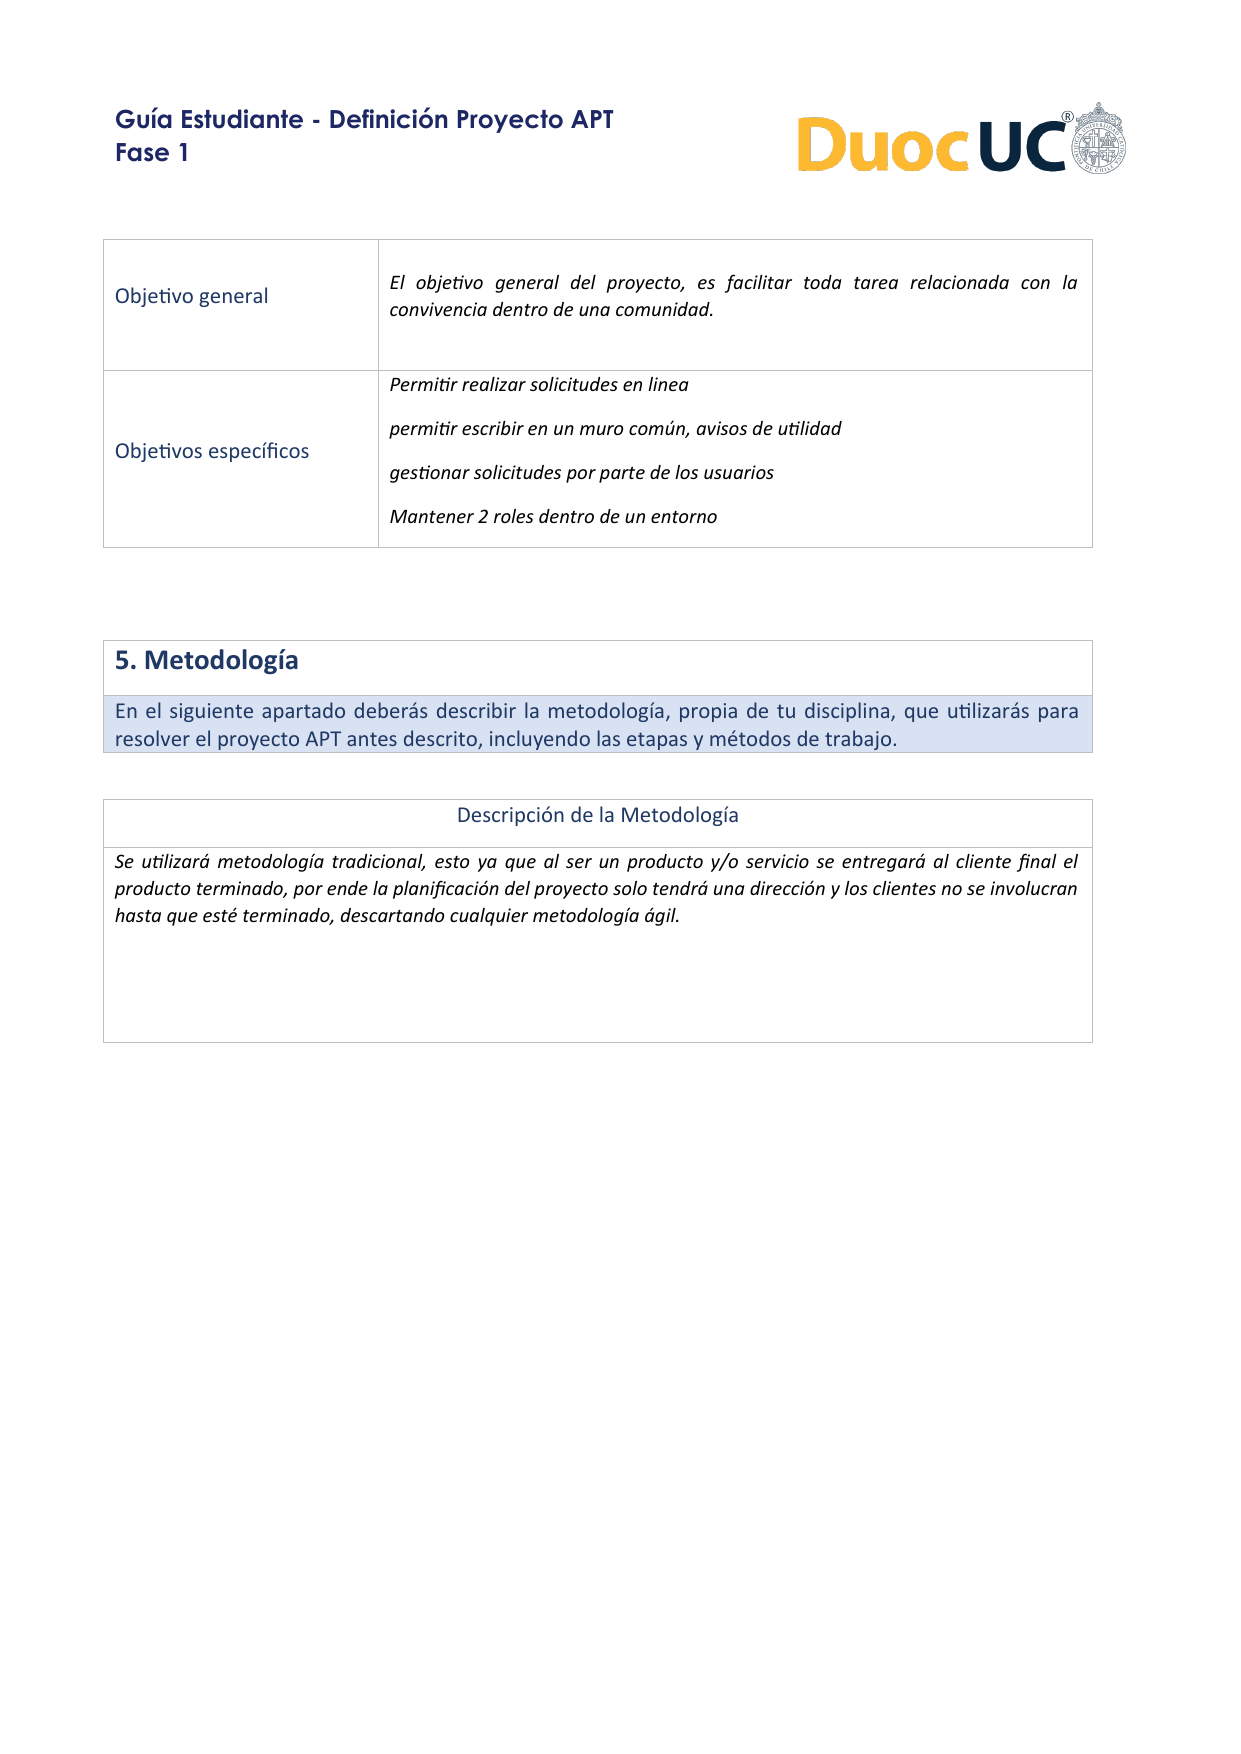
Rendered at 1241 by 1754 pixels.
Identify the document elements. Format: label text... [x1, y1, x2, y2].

table_header El objetivo general del proyecto, es facilitar toda tarea relacionada con la convivencia dentro de una comunidad. [379, 240, 1092, 370]
table_header Objetivo general [104, 240, 378, 370]
table_cell Permitir realizar solicitudes en linea permitir escribir en un muro común, avisos de utilidad gestionar solicitudes por parte de los usuarios Mantener 2 roles dentro de un entorno [379, 371, 1092, 547]
table_header 5. Metodología [104, 641, 1092, 695]
table_cell Se utilizará metodología tradicional, esto ya que al ser un producto y/o servicio se entregará al cliente final el producto terminado, por ende la planificación del proyecto solo tendrá una dirección y los clientes no se involucran hasta que esté terminado, descartando cualquier metodología ágil. [104, 848, 1092, 1042]
picture [798, 102, 1126, 174]
table_cell Objetivos específicos [104, 371, 378, 547]
table_cell En el siguiente apartado deberás describir la metodología, propia de tu disciplina, que utilizarás para resolver el proyecto APT antes descrito, incluyendo las etapas y métodos de trabajo. [104, 696, 1092, 752]
table_header Descripción de la Metodología [104, 800, 1092, 847]
